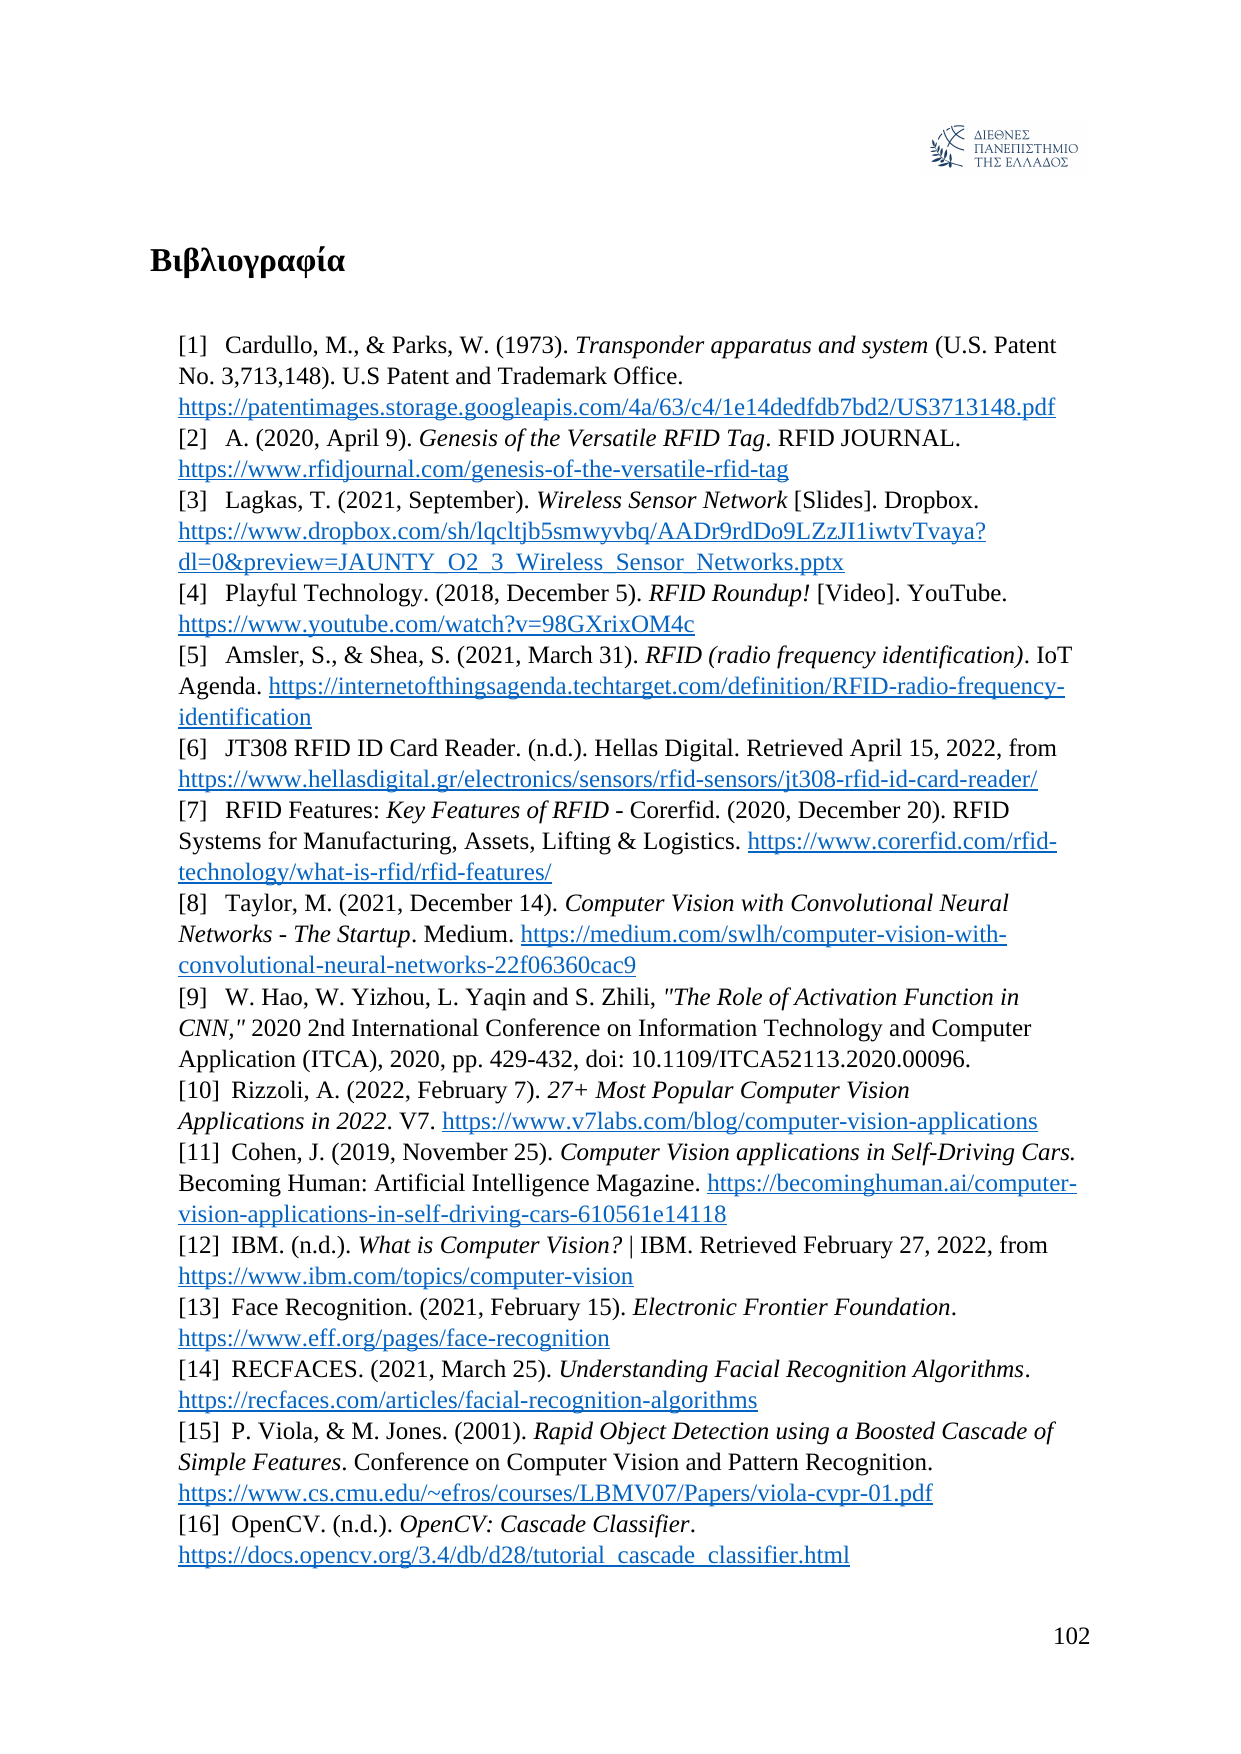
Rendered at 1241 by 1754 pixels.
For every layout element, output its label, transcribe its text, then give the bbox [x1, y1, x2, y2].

list A. (2020, April 9). Genesis of the Versatile RFID Tag. RFID JOURNAL. https://www.rfidjournal.com/genesis-of-the-versatile-rfid-tag [178, 423, 1090, 483]
list Cardullo, M., & Parks, W. (1973). Transponder apparatus and system (U.S. Patent No. 3,713,148). U.S Patent and Trademark Office. https://patentimages.storage.googleapis.com/4a/63/c4/1e14dedfdb7bd2/US3713148.pdf [178, 330, 1090, 421]
picture [917, 120, 1091, 174]
list Face Recognition. (2021, February 15). Electronic Frontier Foundation. https://www.eff.org/pages/face-recognition [178, 1292, 1090, 1352]
list Amsler, S., & Shea, S. (2021, March 31). RFID (radio frequency identification). IoT Agenda. https://internetofthingsagenda.techtarget.com/definition/RFID-radio-frequency-identification [178, 640, 1090, 731]
list Cohen, J. (2019, November 25). Computer Vision applications in Self-Driving Cars. Becoming Human: Artificial Intelligence Magazine. https://becominghuman.ai/computer-vision-applications-in-self-driving-cars-610561e14118 [178, 1137, 1090, 1228]
list Taylor, M. (2021, December 14). Computer Vision with Convolutional Neural Networks - The Startup. Medium. https://medium.com/swlh/computer-vision-with-convolutional-neural-networks-22f06360cac9 [178, 888, 1090, 979]
list W. Hao, W. Yizhou, L. Yaqin and S. Zhili, "The Role of Activation Function in CNN," 2020 2nd International Conference on Information Technology and Computer Application (ITCA), 2020, pp. 429-432, doi: 10.1109/ITCA52113.2020.00096. [178, 982, 1090, 1072]
list Lagkas, T. (2021, September). Wireless Sensor Network [Slides]. Dropbox. https://www.dropbox.com/sh/lqcltjb5smwyvbq/AADr9rdDo9LZzJI1iwtvTvaya?dl=0&preview=JAUNTY_O2_3_Wireless_Sensor_Networks.pptx [178, 485, 1090, 576]
list P. Viola, & M. Jones. (2001). Rapid Object Detection using a Boosted Cascade of Simple Features. Conference on Computer Vision and Pattern Recognition. https://www.cs.cmu.edu/~efros/courses/LBMV07/Papers/viola-cvpr-01.pdf [178, 1416, 1090, 1507]
list RFID Features: Key Features of RFID - Corerfid. (2020, December 20). RFID Systems for Manufacturing, Assets, Lifting & Logistics. https://www.corerfid.com/rfid-technology/what-is-rfid/rfid-features/ [178, 795, 1090, 886]
list JT308 RFID ID Card Reader. (n.d.). Hellas Digital. Retrieved April 15, 2022, from https://www.hellasdigital.gr/electronics/sensors/rfid-sensors/jt308-rfid-id-card-reader/ [178, 733, 1090, 793]
subtitle Βιβλιογραφία [150, 241, 1090, 279]
list Playful Technology. (2018, December 5). RFID Roundup! [Video]. YouTube. https://www.youtube.com/watch?v=98GXrixOM4c [178, 578, 1090, 638]
list IBM. (n.d.). What is Computer Vision? | IBM. Retrieved February 27, 2022, from https://www.ibm.com/topics/computer-vision [178, 1230, 1090, 1290]
list Rizzoli, A. (2022, February 7). 27+ Most Popular Computer Vision Applications in 2022. V7. https://www.v7labs.com/blog/computer-vision-applications [178, 1075, 1090, 1134]
list RECFACES. (2021, March 25). Understanding Facial Recognition Algorithms. https://recfaces.com/articles/facial-recognition-algorithms [178, 1354, 1090, 1414]
list OpenCV. (n.d.). OpenCV: Cascade Classifier. https://docs.opencv.org/3.4/db/d28/tutorial_cascade_classifier.html [178, 1509, 1090, 1569]
